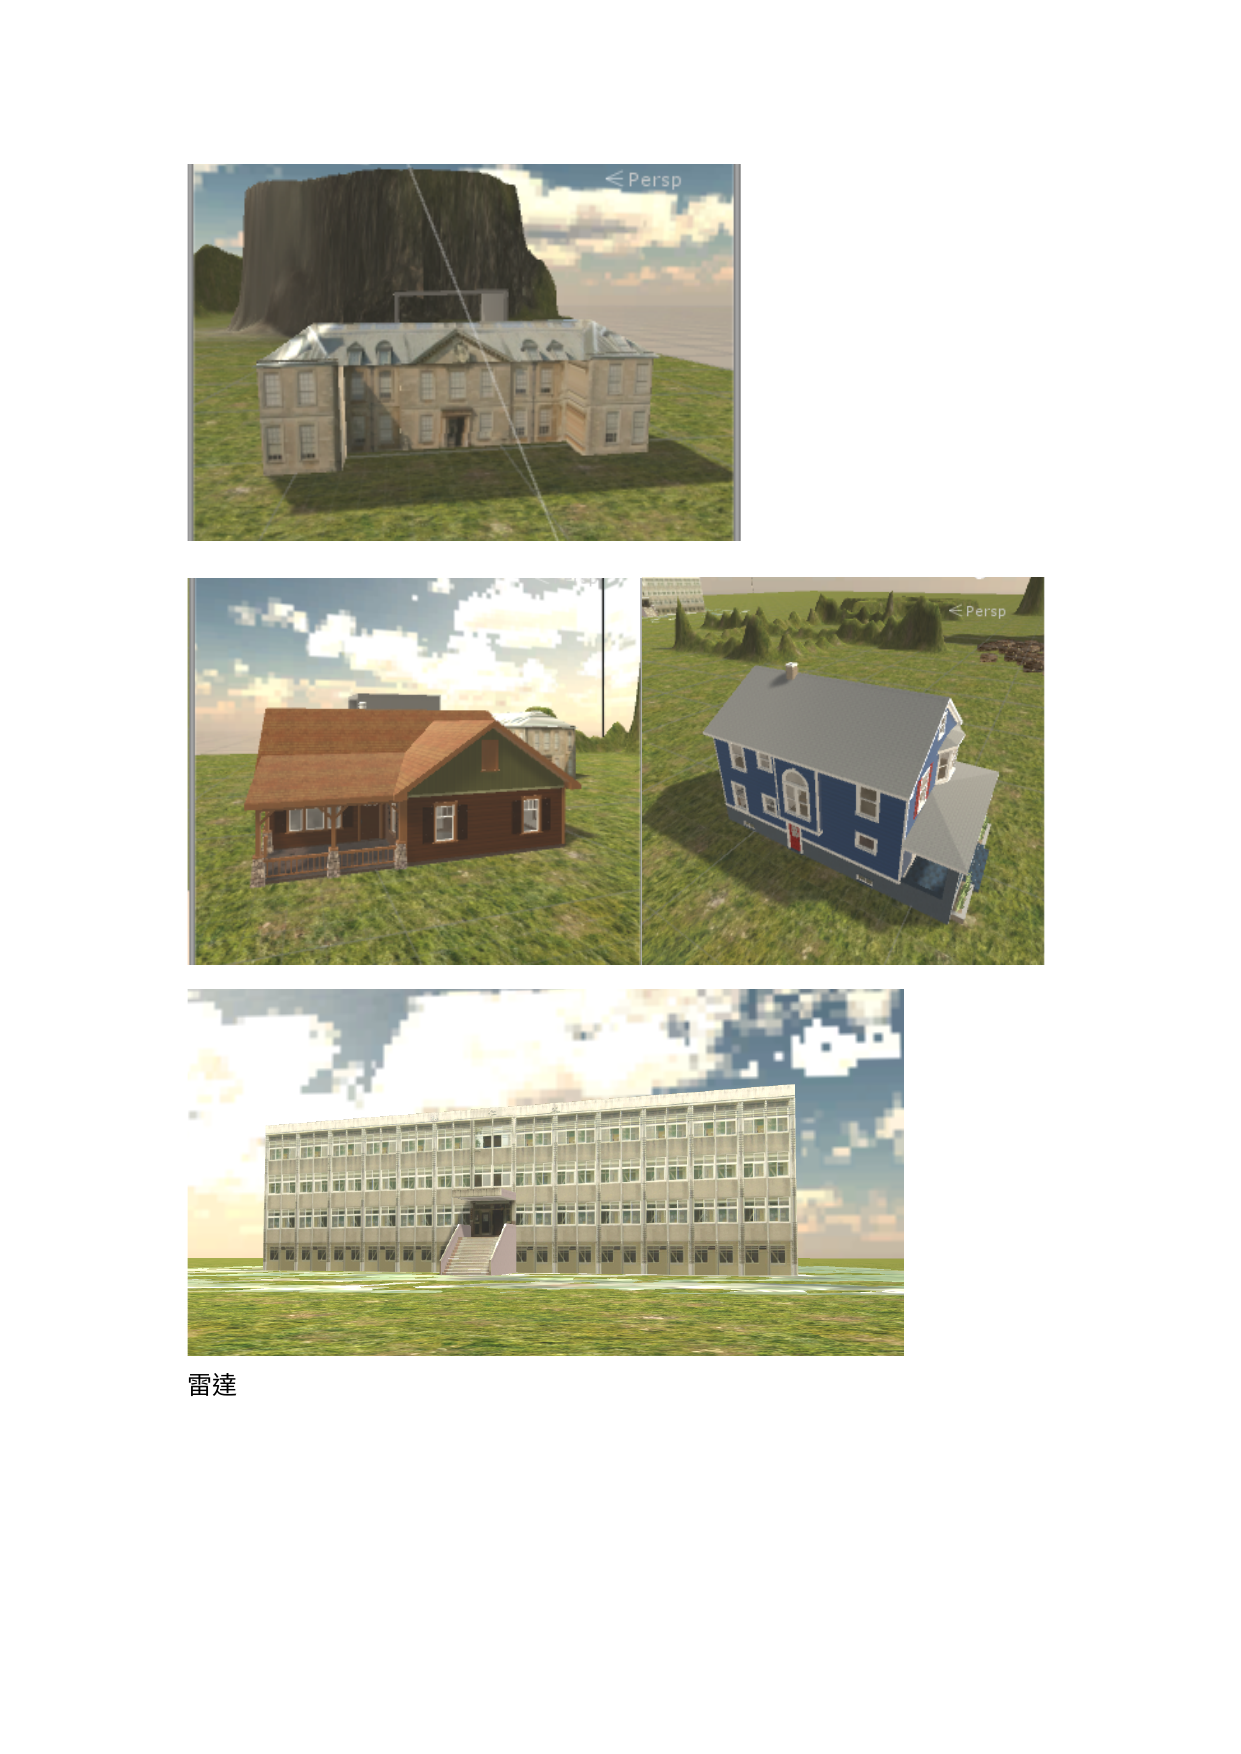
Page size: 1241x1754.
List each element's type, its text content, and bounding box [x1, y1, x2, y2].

picture [187, 164, 741, 541]
picture [187, 989, 904, 1356]
picture [187, 577, 1045, 965]
text 雷達 [187, 1364, 1053, 1402]
